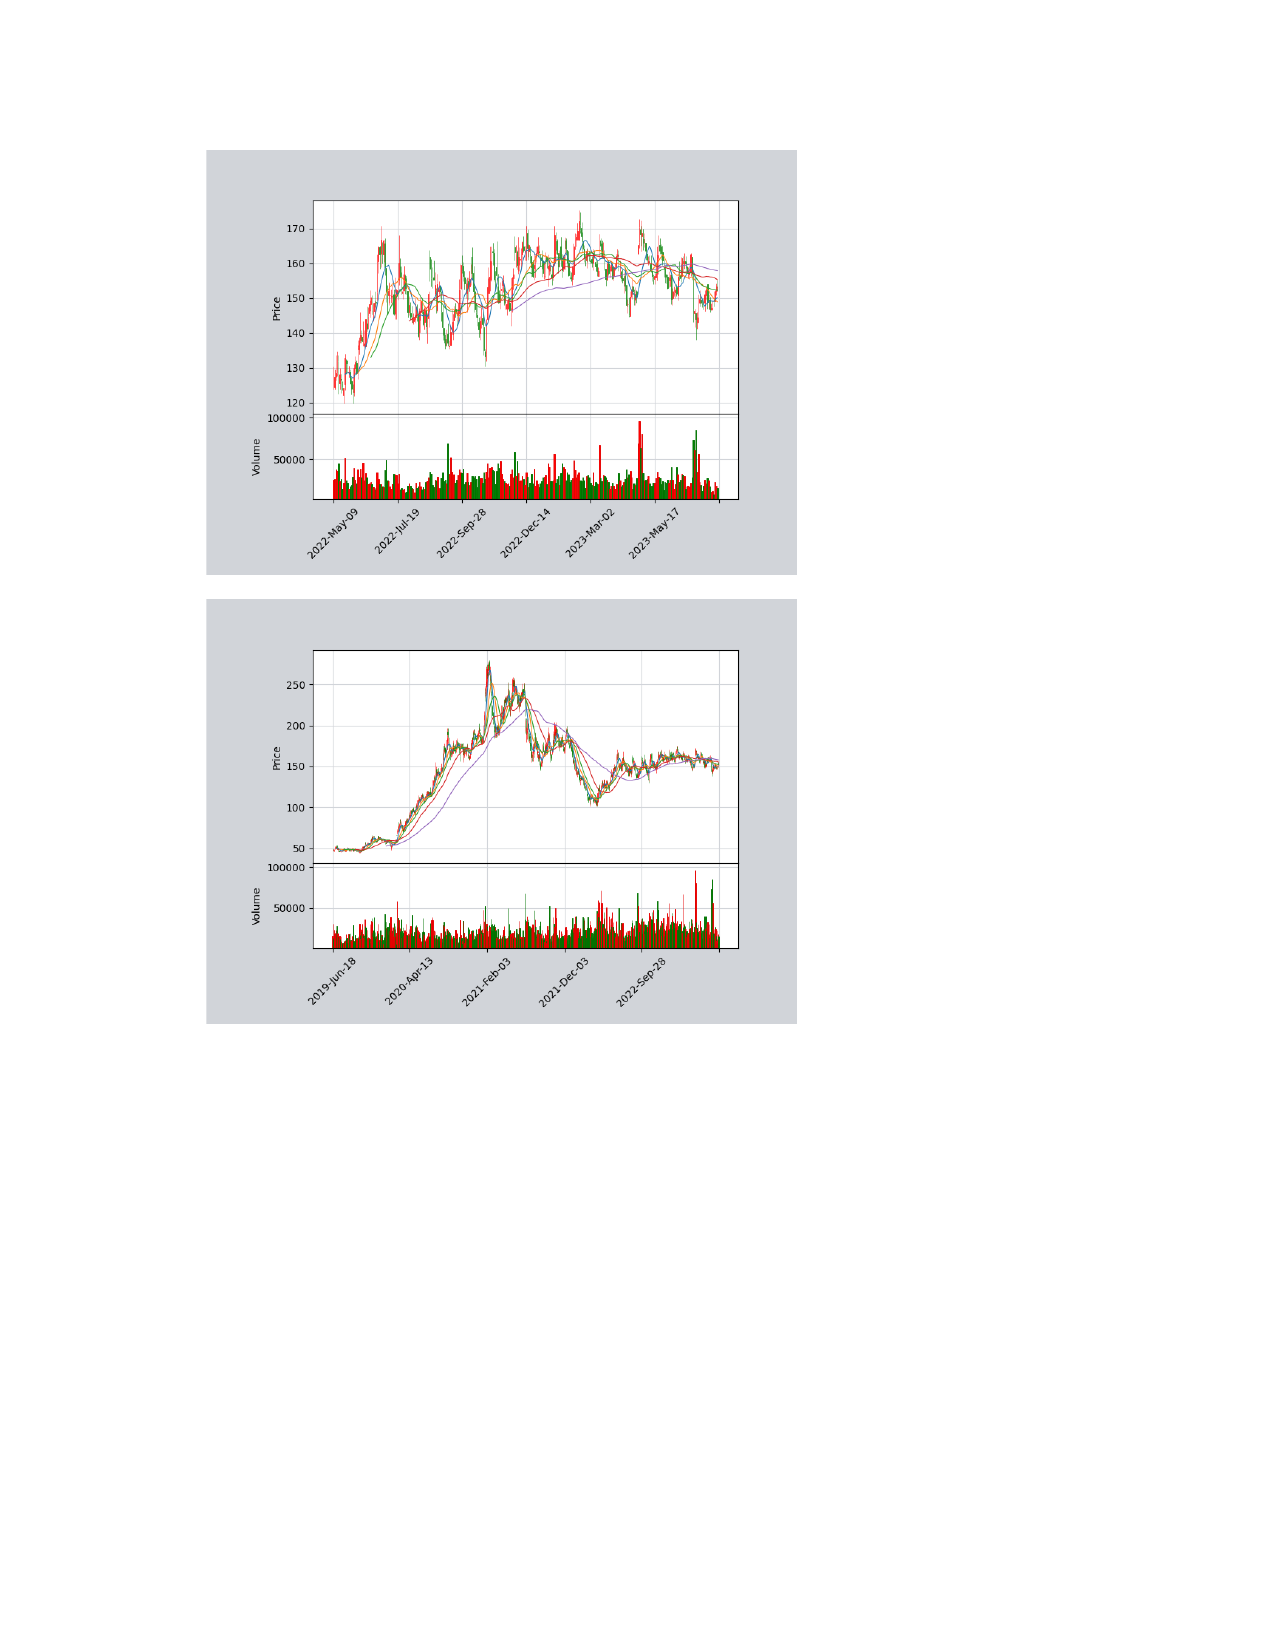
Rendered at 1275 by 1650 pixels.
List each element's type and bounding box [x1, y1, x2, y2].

picture [206, 599, 797, 1024]
picture [206, 150, 797, 575]
